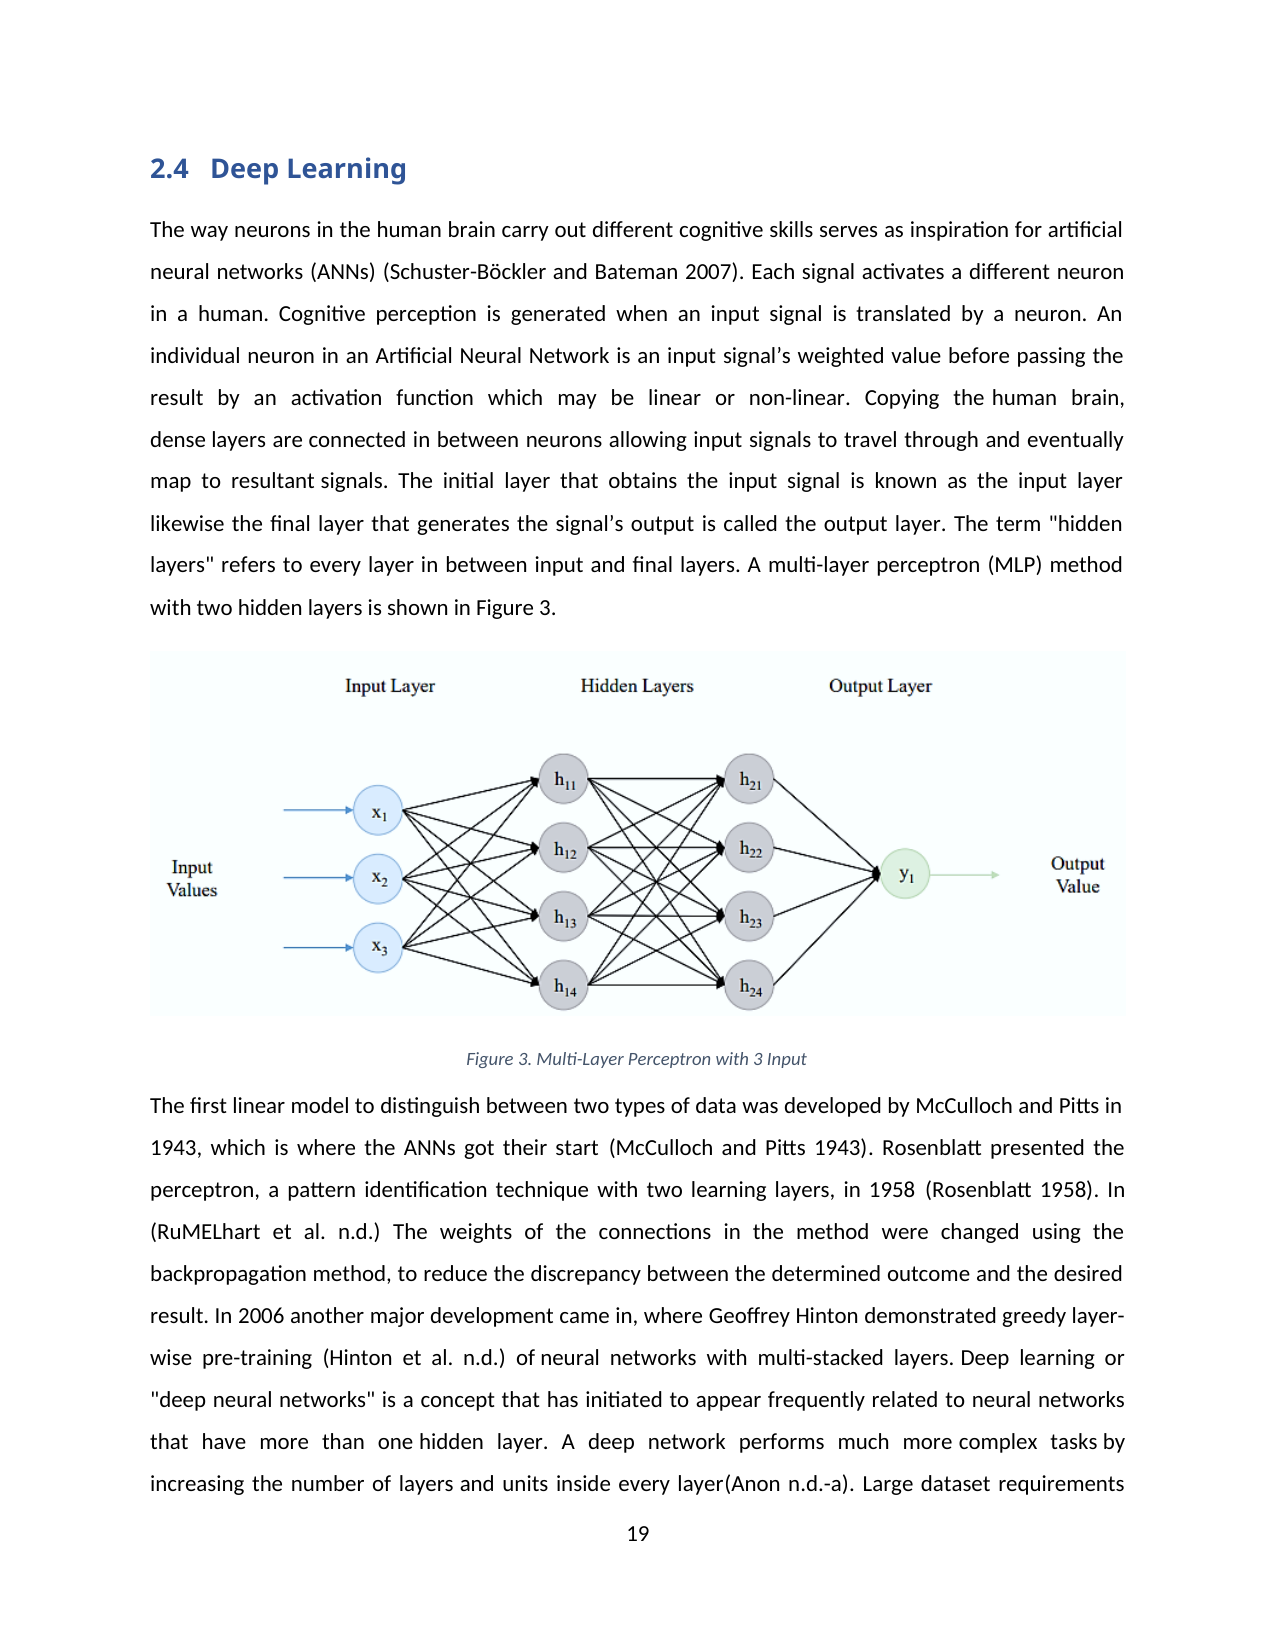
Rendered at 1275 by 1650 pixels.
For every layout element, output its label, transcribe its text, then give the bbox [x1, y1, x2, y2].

text Figure 3. Multi-Layer Perceptron with 3 Input [150, 1048, 1125, 1071]
picture [150, 651, 1126, 1016]
subtitle Deep Learning [150, 150, 1125, 187]
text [150, 1091, 1125, 1497]
text The way neurons in the human brain carry out different cognitive skills serves as inspiration for artificial neural networks (ANNs) (Schuster-Böckler and Bateman 2007). Each signal activates a different neuron in a human. Cognitive perception is generated when an input signal is translated by a neuron. An individual neuron in an Artificial Neural Network is an input signal’s weighted value before passing the result by an activation function which may be linear or non-linear. Copying the human brain, dense layers are connected in between neurons allowing input signals to travel through and eventually map to resultant signals. The initial layer that obtains the input signal is known as the input layer likewise the final layer that generates the signal’s output is called the output layer. The term "hidden layers" refers to every layer in between input and final layers. A multi-layer perceptron (MLP) method with two hidden layers is shown in Figure 3. [150, 215, 1125, 621]
